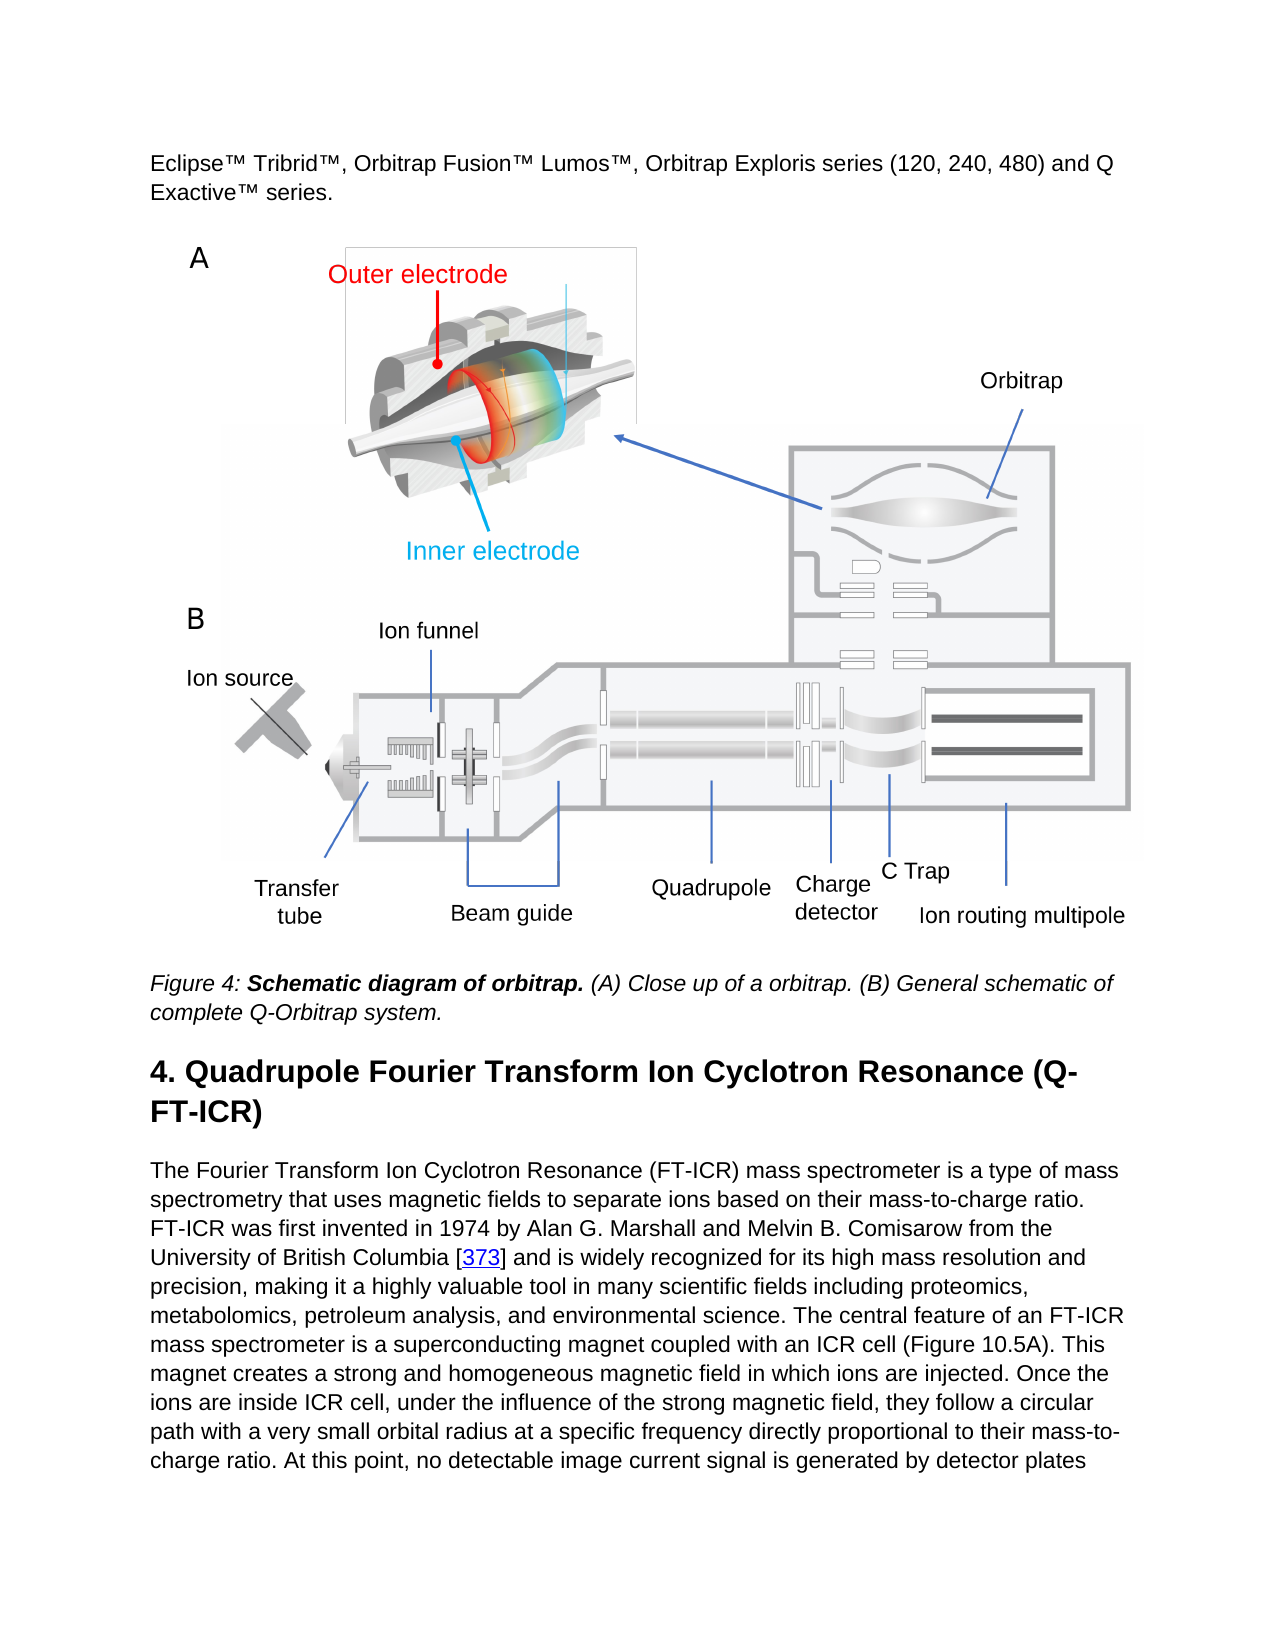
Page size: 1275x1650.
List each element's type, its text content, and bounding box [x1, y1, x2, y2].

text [150, 150, 1125, 205]
picture [168, 232, 1144, 943]
text Figure 4: Schematic diagram of orbitrap. (A) Close up of a orbitrap. (B) General schematic of complete Q-Orbitrap system. [150, 970, 1125, 1026]
subtitle 4. Quadrupole Fourier Transform Ion Cyclotron Resonance (Q-FT-ICR) [150, 1053, 1125, 1129]
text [150, 1157, 1125, 1473]
